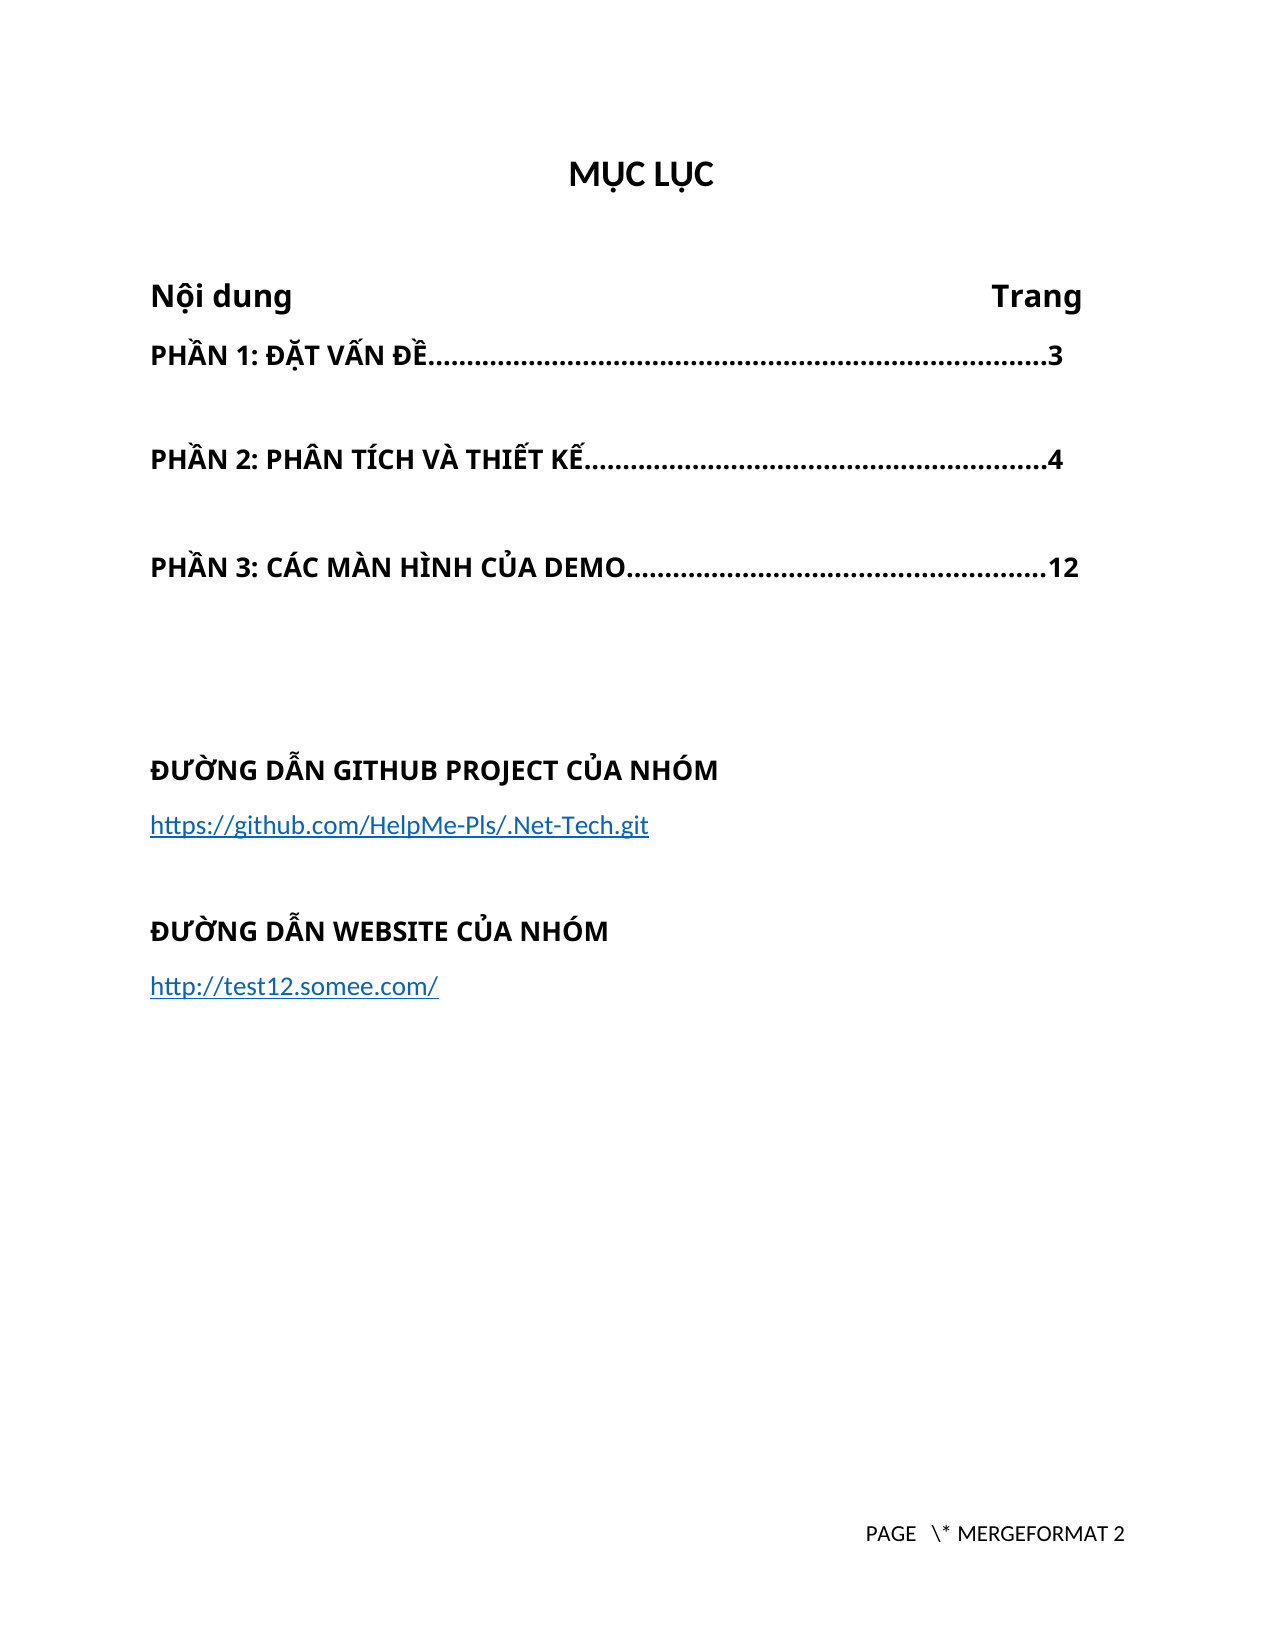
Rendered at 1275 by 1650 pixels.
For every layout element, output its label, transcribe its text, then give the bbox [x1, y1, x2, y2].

text http://test12.somee.com/ [150, 969, 1132, 1002]
text ĐƯỜNG DẪN GITHUB PROJECT CỦA NHÓM [150, 752, 1132, 789]
text MỤC LỤC [150, 150, 1132, 196]
text Nội dung Trang [150, 274, 1132, 317]
text https://github.com/HelpMe-Pls/.Net-Tech.git [150, 808, 1132, 841]
text PHẦN 1: ĐẶT VẤN ĐỀ 3 [150, 337, 1125, 373]
text PHẦN 2: PHÂN TÍCH VÀ THIẾT KẾ 4 [150, 440, 1125, 477]
text PHẦN 3: CÁC MÀN HÌNH CỦA DEMO 12 [150, 549, 1125, 586]
text ĐƯỜNG DẪN WEBSITE CỦA NHÓM [150, 913, 1132, 950]
